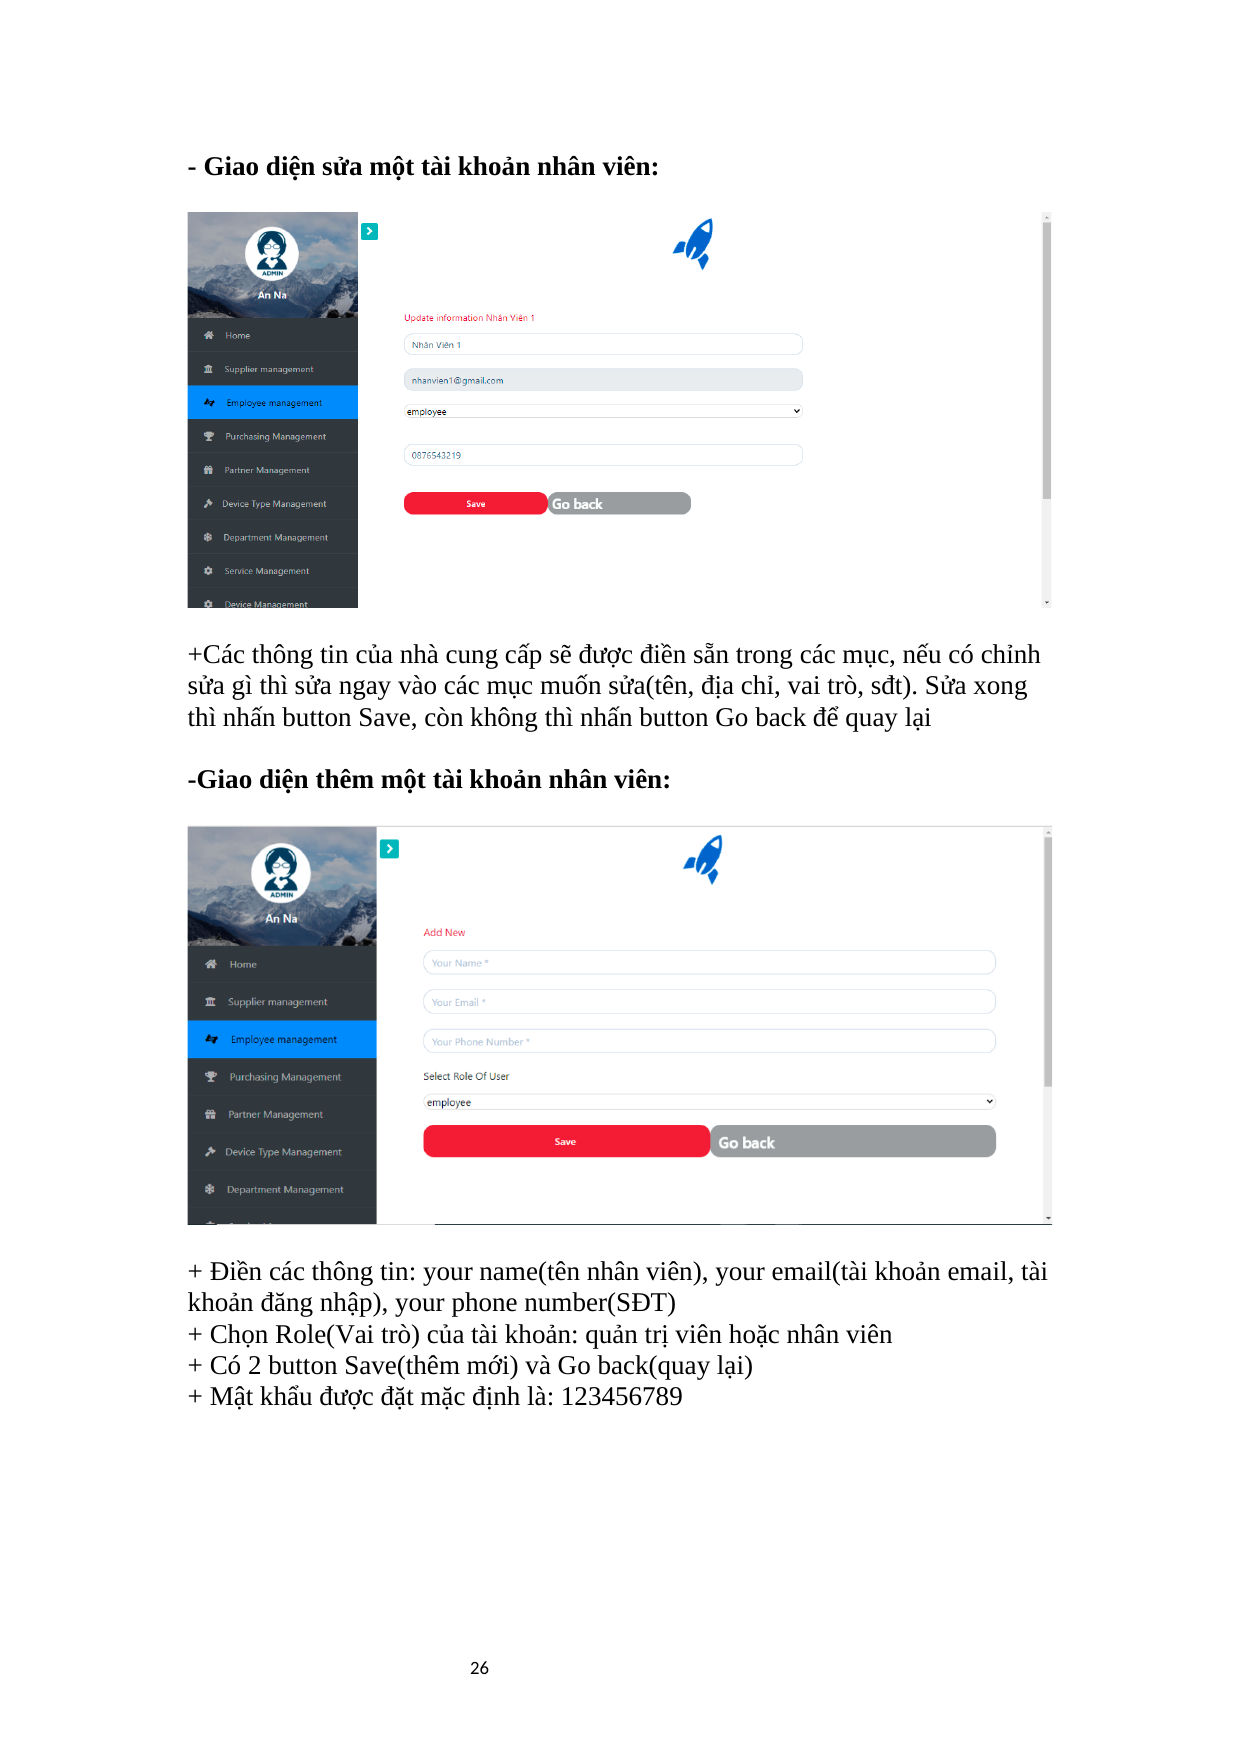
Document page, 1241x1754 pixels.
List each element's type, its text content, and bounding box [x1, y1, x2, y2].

picture [187, 825, 1053, 1225]
text + Chọn Role(Vai trò) của tài khoản: quản trị viên hoặc nhân viên [187, 1318, 1053, 1349]
text - Giao diện sửa một tài khoản nhân viên: [187, 150, 1053, 181]
text +Các thông tin của nhà cung cấp sẽ được điền sẵn trong các mục, nếu có chỉnh sửa gì thì sửa ngay vào các mục muốn sửa(tên, địa chỉ, vai trò, sđt). Sửa xong thì nhấn button Save, còn không thì nhấn button Go back để quay lại [187, 638, 1053, 732]
text + Mật khẩu được đặt mặc định là: 123456789 [187, 1380, 1053, 1411]
text -Giao diện thêm một tài khoản nhân viên: [187, 763, 1053, 794]
text + Có 2 button Save(thêm mới) và Go back(quay lại) [187, 1349, 1053, 1380]
picture [187, 212, 1052, 608]
text + Điền các thông tin: your name(tên nhân viên), your email(tài khoản email, tài khoản đăng nhập), your phone number(SĐT) [187, 1255, 1053, 1318]
